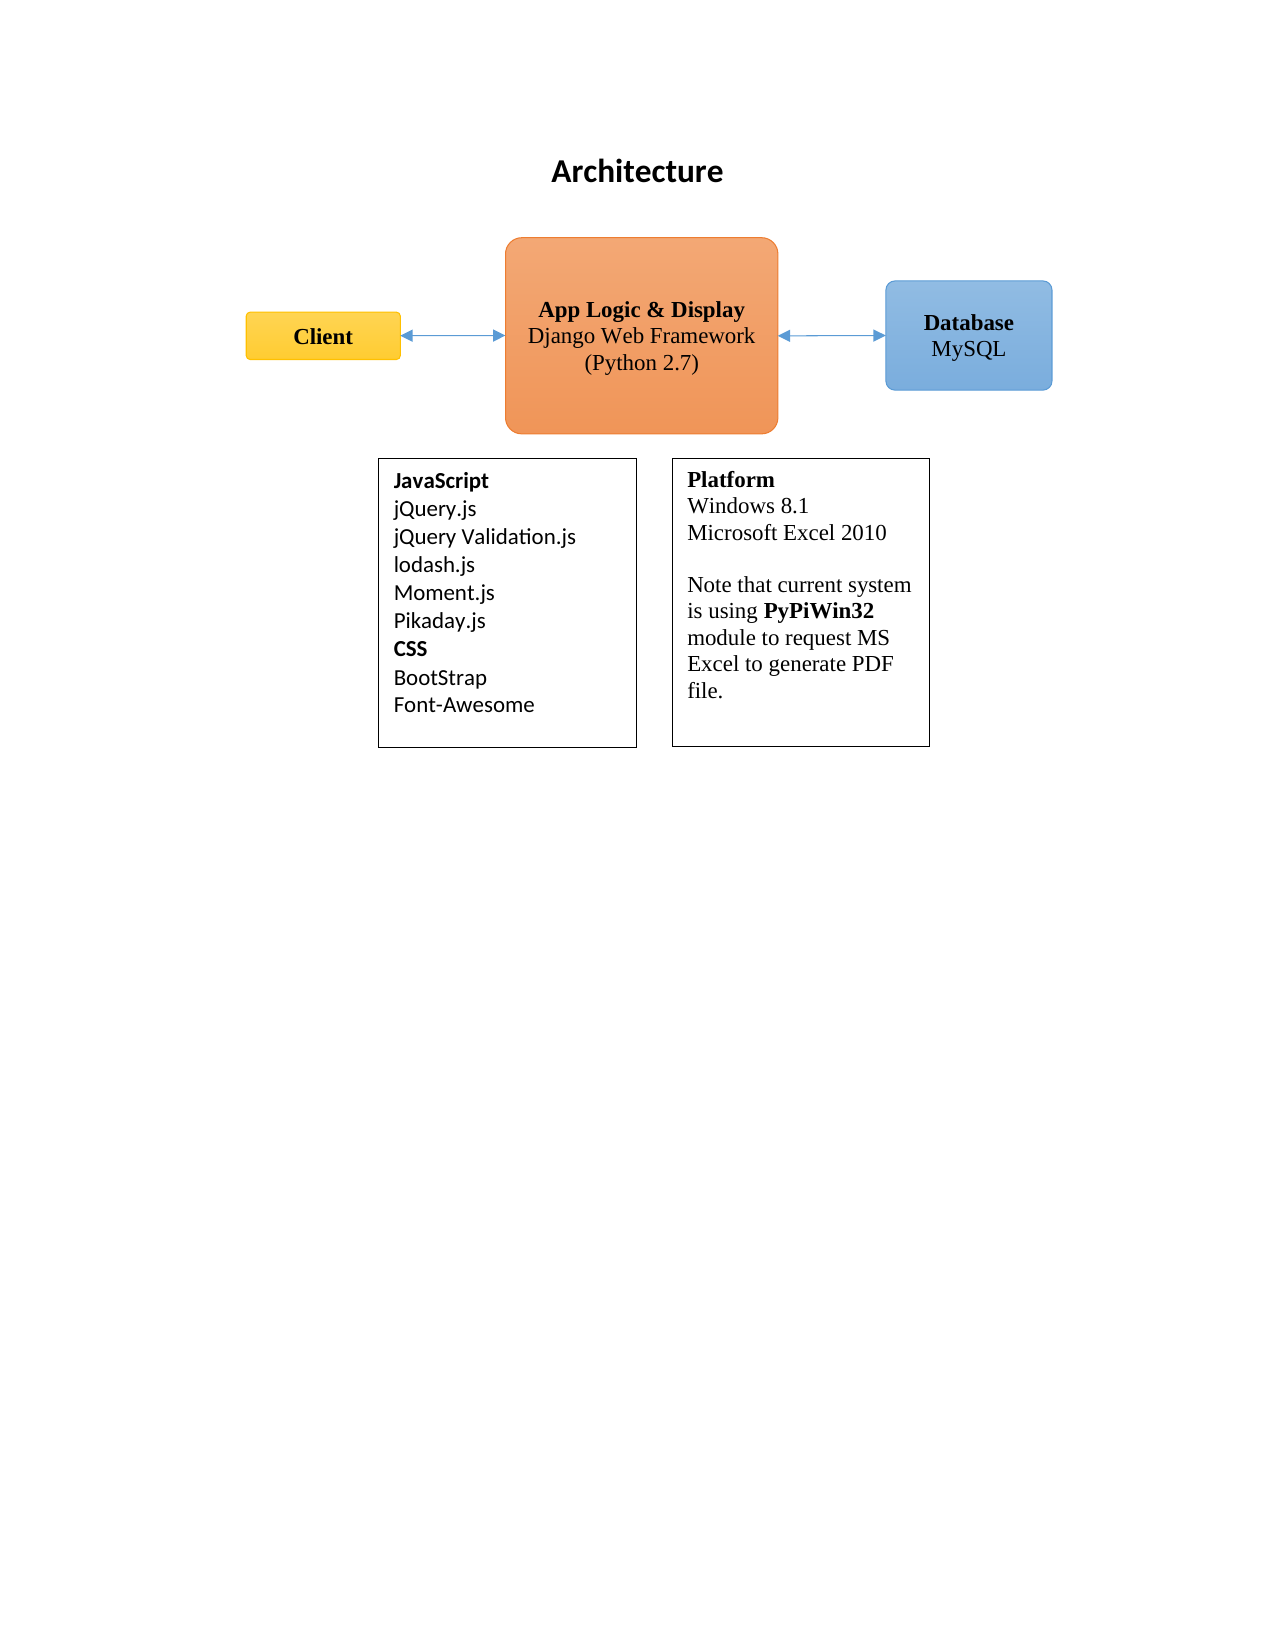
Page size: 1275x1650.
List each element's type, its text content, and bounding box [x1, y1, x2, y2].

text Architecture [150, 150, 1125, 191]
